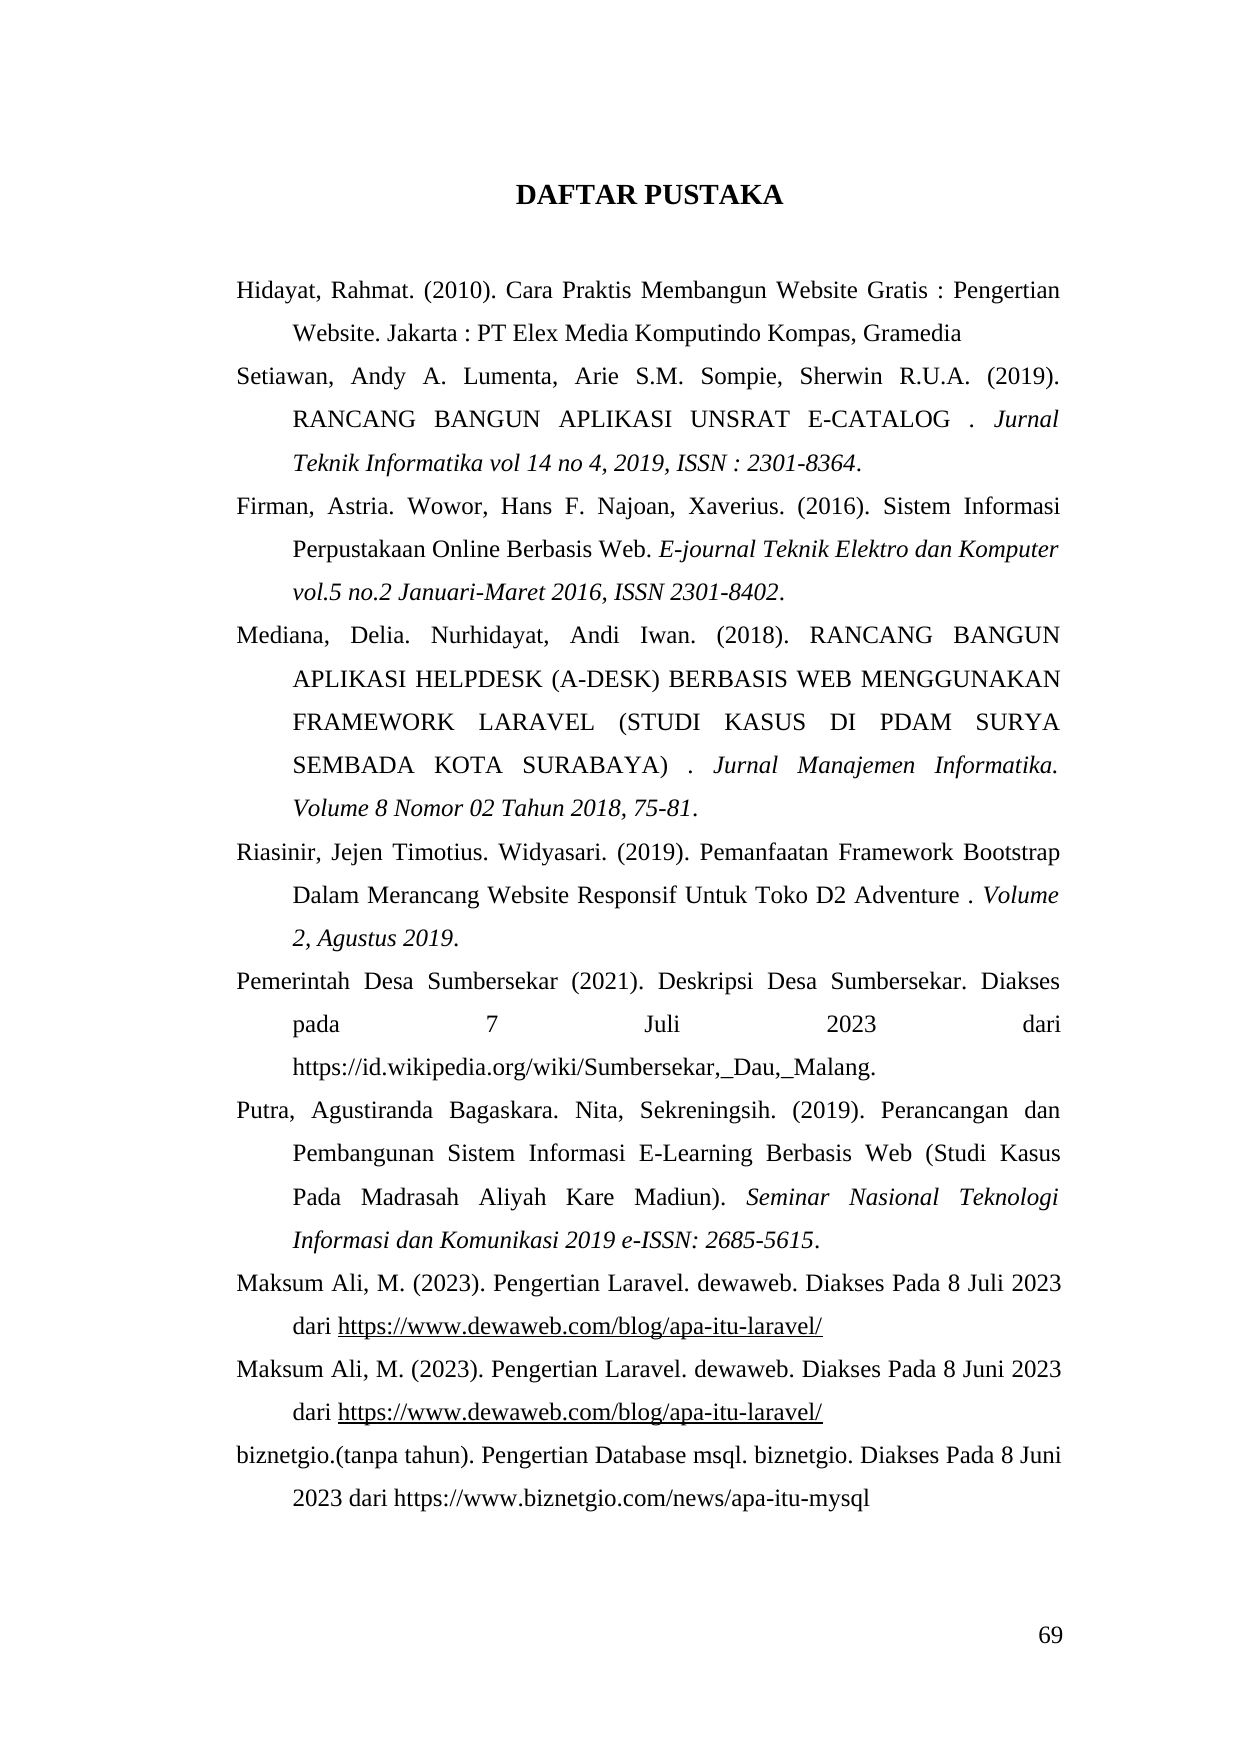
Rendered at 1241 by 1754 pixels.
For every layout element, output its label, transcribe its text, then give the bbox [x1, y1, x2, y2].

text Mediana, Delia. Nurhidayat, Andi Iwan. (2018). RANCANG BANGUN APLIKASI HELPDESK (A-DESK) BERBASIS WEB MENGGUNAKAN FRAMEWORK LARAVEL (STUDI KASUS DI PDAM SURYA SEMBADA KOTA SURABAYA) . Jurnal Manajemen Informatika. Volume 8 Nomor 02 Tahun 2018, 75-81. [236, 621, 1061, 822]
text Riasinir, Jejen Timotius. Widyasari. (2019). Pemanfaatan Framework Bootstrap Dalam Merancang Website Responsif Untuk Toko D2 Adventure . Volume 2, Agustus 2019. [236, 837, 1061, 952]
text Maksum Ali, M. (2023). Pengertian Laravel. dewaweb. Diakses Pada 8 Juni 2023 dari https://www.dewaweb.com/blog/apa-itu-laravel/ [236, 1354, 1063, 1426]
text Setiawan, Andy A. Lumenta, Arie S.M. Sompie, Sherwin R.U.A. (2019). RANCANG BANGUN APLIKASI UNSRAT E-CATALOG . Jurnal Teknik Informatika vol 14 no 4, 2019, ISSN : 2301-8364. [236, 361, 1061, 476]
text Firman, Astria. Wowor, Hans F. Najoan, Xaverius. (2016). Sistem Informasi Perpustakaan Online Berbasis Web. E-journal Teknik Elektro dan Komputer vol.5 no.2 Januari-Maret 2016, ISSN 2301-8402. [236, 491, 1061, 606]
text Putra, Agustiranda Bagaskara. Nita, Sekreningsih. (2019). Perancangan dan Pembangunan Sistem Informasi E-Learning Berbasis Web (Studi Kasus Pada Madrasah Aliyah Kare Madiun). Seminar Nasional Teknologi Informasi dan Komunikasi 2019 e-ISSN: 2685-5615. [236, 1095, 1061, 1253]
subtitle DAFTAR PUSTAKA [236, 177, 1063, 211]
text Pemerintah Desa Sumbersekar (2021). Deskripsi Desa Sumbersekar. Diakses pada 7 Juli 2023 dari https://id.wikipedia.org/wiki/Sumbersekar,_Dau,_Malang. [236, 966, 1061, 1081]
text Hidayat, Rahmat. (2010). Cara Praktis Membangun Website Gratis : Pengertian Website. Jakarta : PT Elex Media Komputindo Kompas, Gramedia [236, 275, 1061, 347]
text Maksum Ali, M. (2023). Pengertian Laravel. dewaweb. Diakses Pada 8 Juli 2023 dari https://www.dewaweb.com/blog/apa-itu-laravel/ [236, 1268, 1063, 1340]
text biznetgio.(tanpa tahun). Pengertian Database msql. biznetgio. Diakses Pada 8 Juni 2023 dari https://www.biznetgio.com/news/apa-itu-mysql [236, 1440, 1063, 1512]
